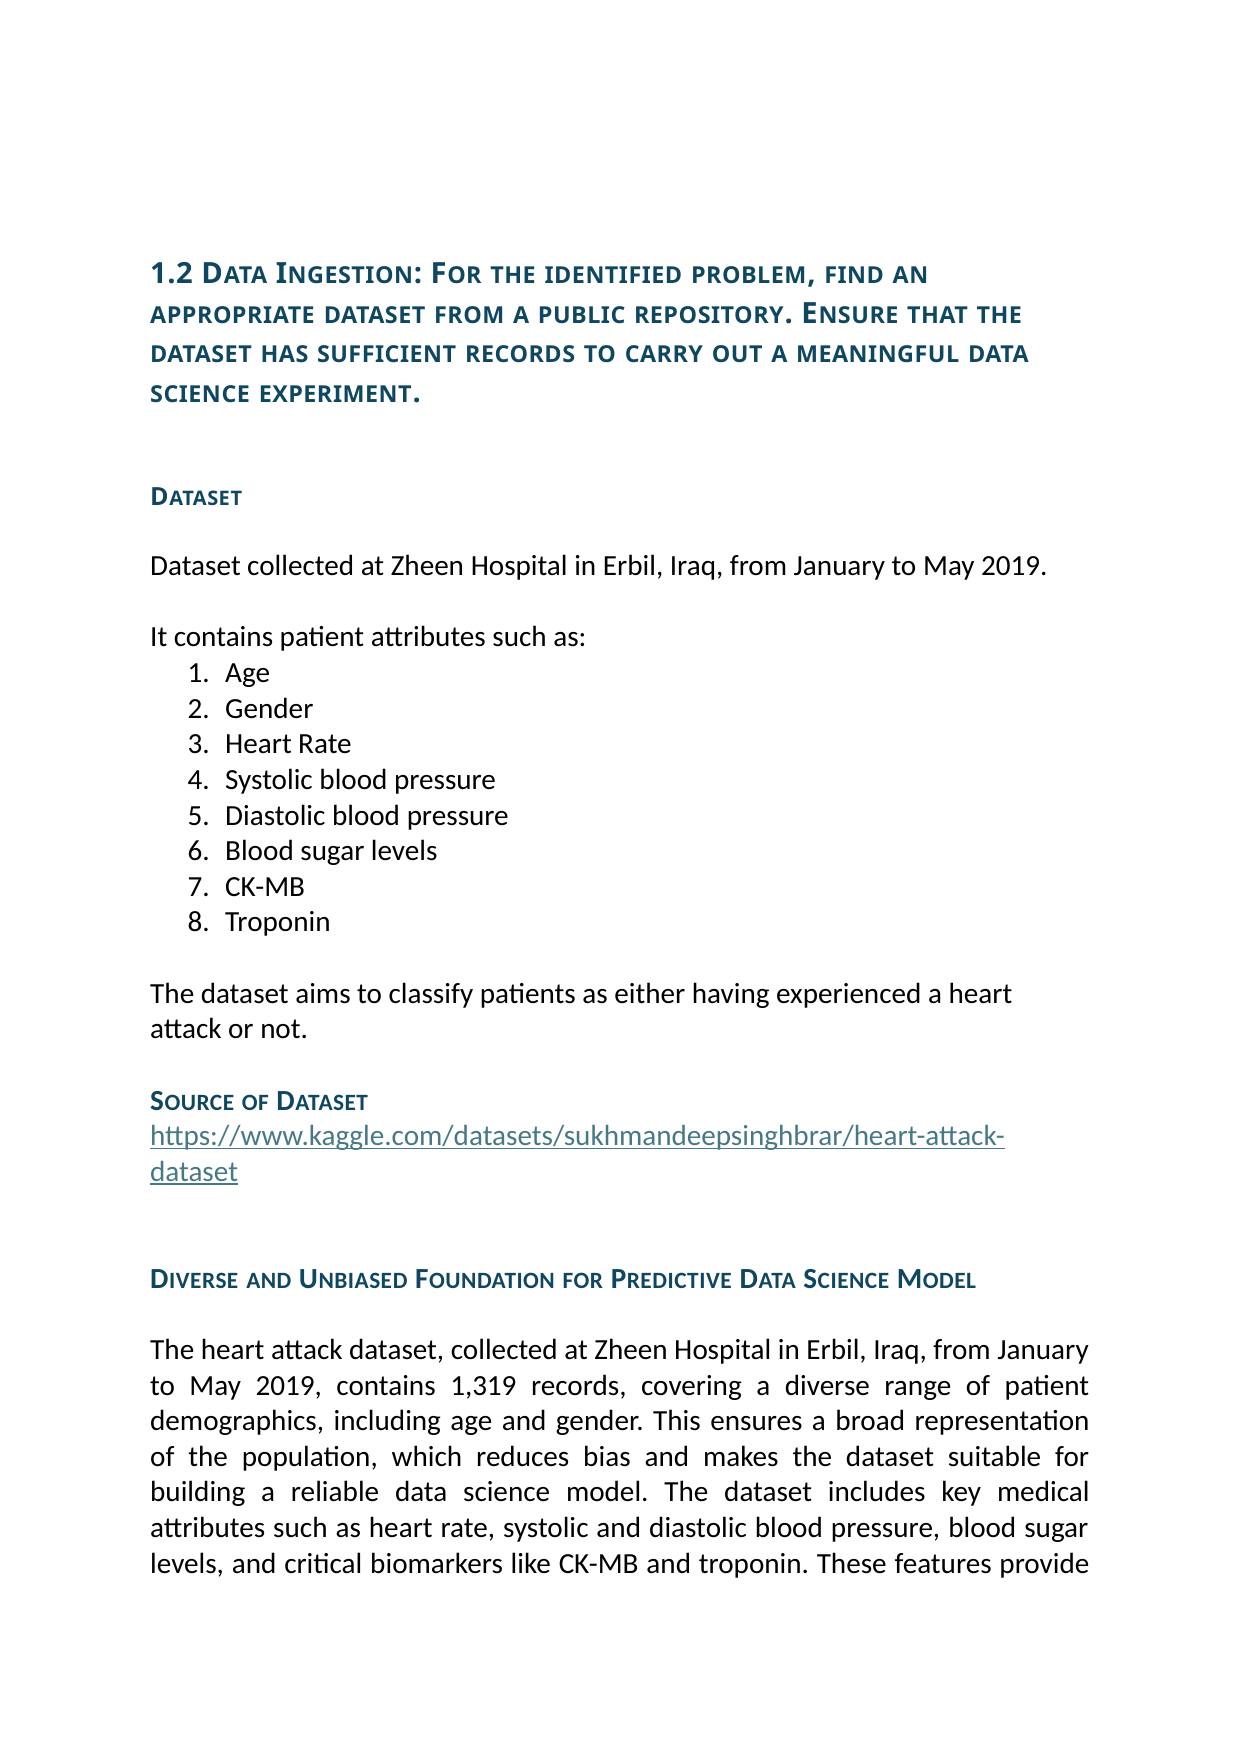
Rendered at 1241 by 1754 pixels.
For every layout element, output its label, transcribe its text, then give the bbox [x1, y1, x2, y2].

text Diverse and Unbiased Foundation for Predictive Data Science Model [150, 1260, 1090, 1295]
list Heart Rate [187, 725, 1090, 761]
list Gender [187, 690, 1090, 725]
text https://www.kaggle.com/datasets/sukhmandeepsinghbrar/heart-attack-dataset [150, 1117, 1090, 1188]
list Blood sugar levels [187, 832, 1090, 868]
text 1.2 Data Ingestion: For the identified problem, find an appropriate dataset from a public repository. Ensure that the dataset has sufficient records to carry out a meaningful data science experiment. [150, 252, 1090, 411]
text Dataset [150, 479, 1090, 513]
list Diastolic blood pressure [187, 797, 1090, 832]
text Source of Dataset [150, 1082, 1090, 1117]
text It contains patient attributes such as: [150, 618, 1090, 654]
list Age [187, 654, 1090, 690]
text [150, 1331, 1090, 1580]
text Dataset collected at Zheen Hospital in Erbil, Iraq, from January to May 2019. [150, 547, 1090, 583]
list CK-MB [187, 868, 1090, 903]
list Troponin [187, 903, 1090, 939]
list Systolic blood pressure [187, 761, 1090, 797]
text The dataset aims to classify patients as either having experienced a heart attack or not. [150, 975, 1090, 1046]
